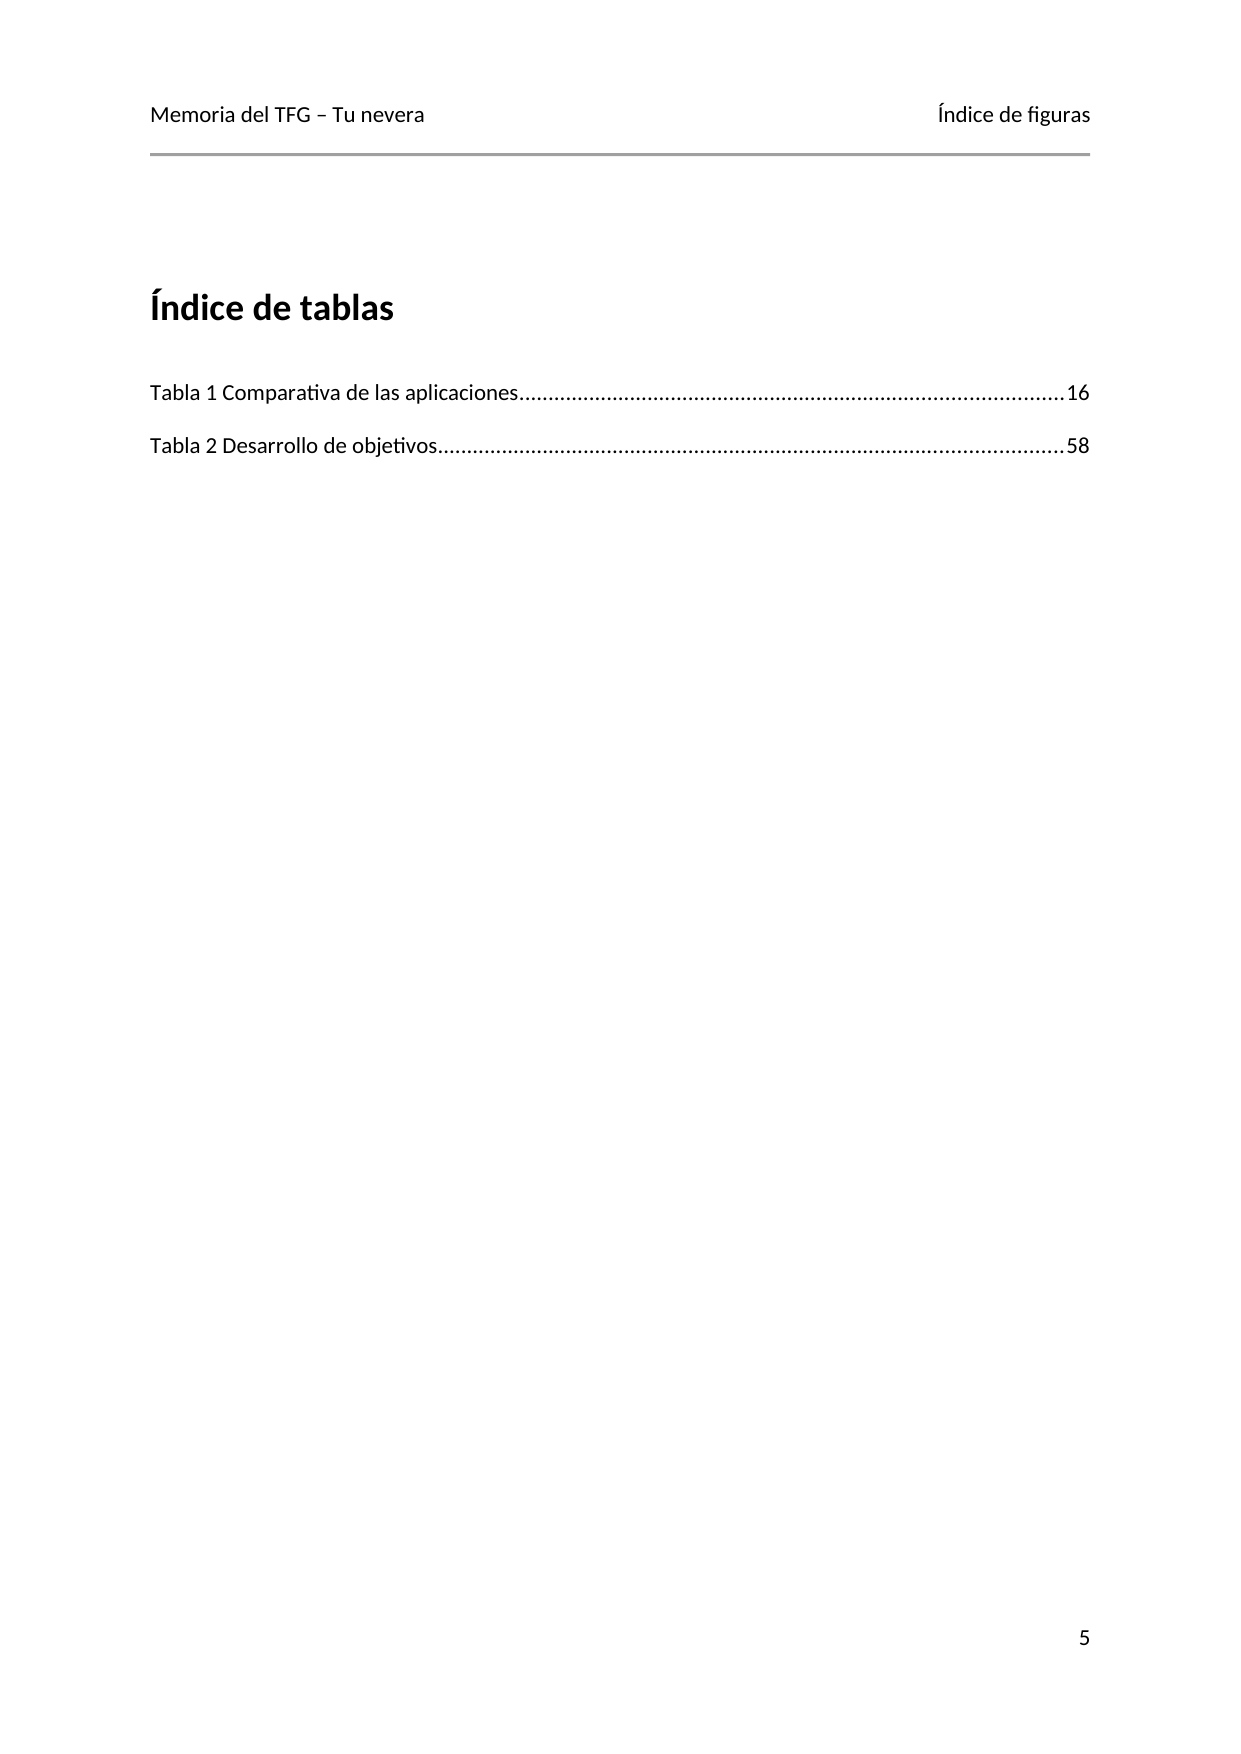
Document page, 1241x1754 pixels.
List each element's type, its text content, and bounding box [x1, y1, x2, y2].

subtitle Índice de tablas [150, 284, 1090, 330]
text Tabla 1 Comparativa de las aplicaciones 16 [150, 378, 1090, 406]
text Tabla 2 Desarrollo de objetivos 58 [150, 431, 1090, 459]
